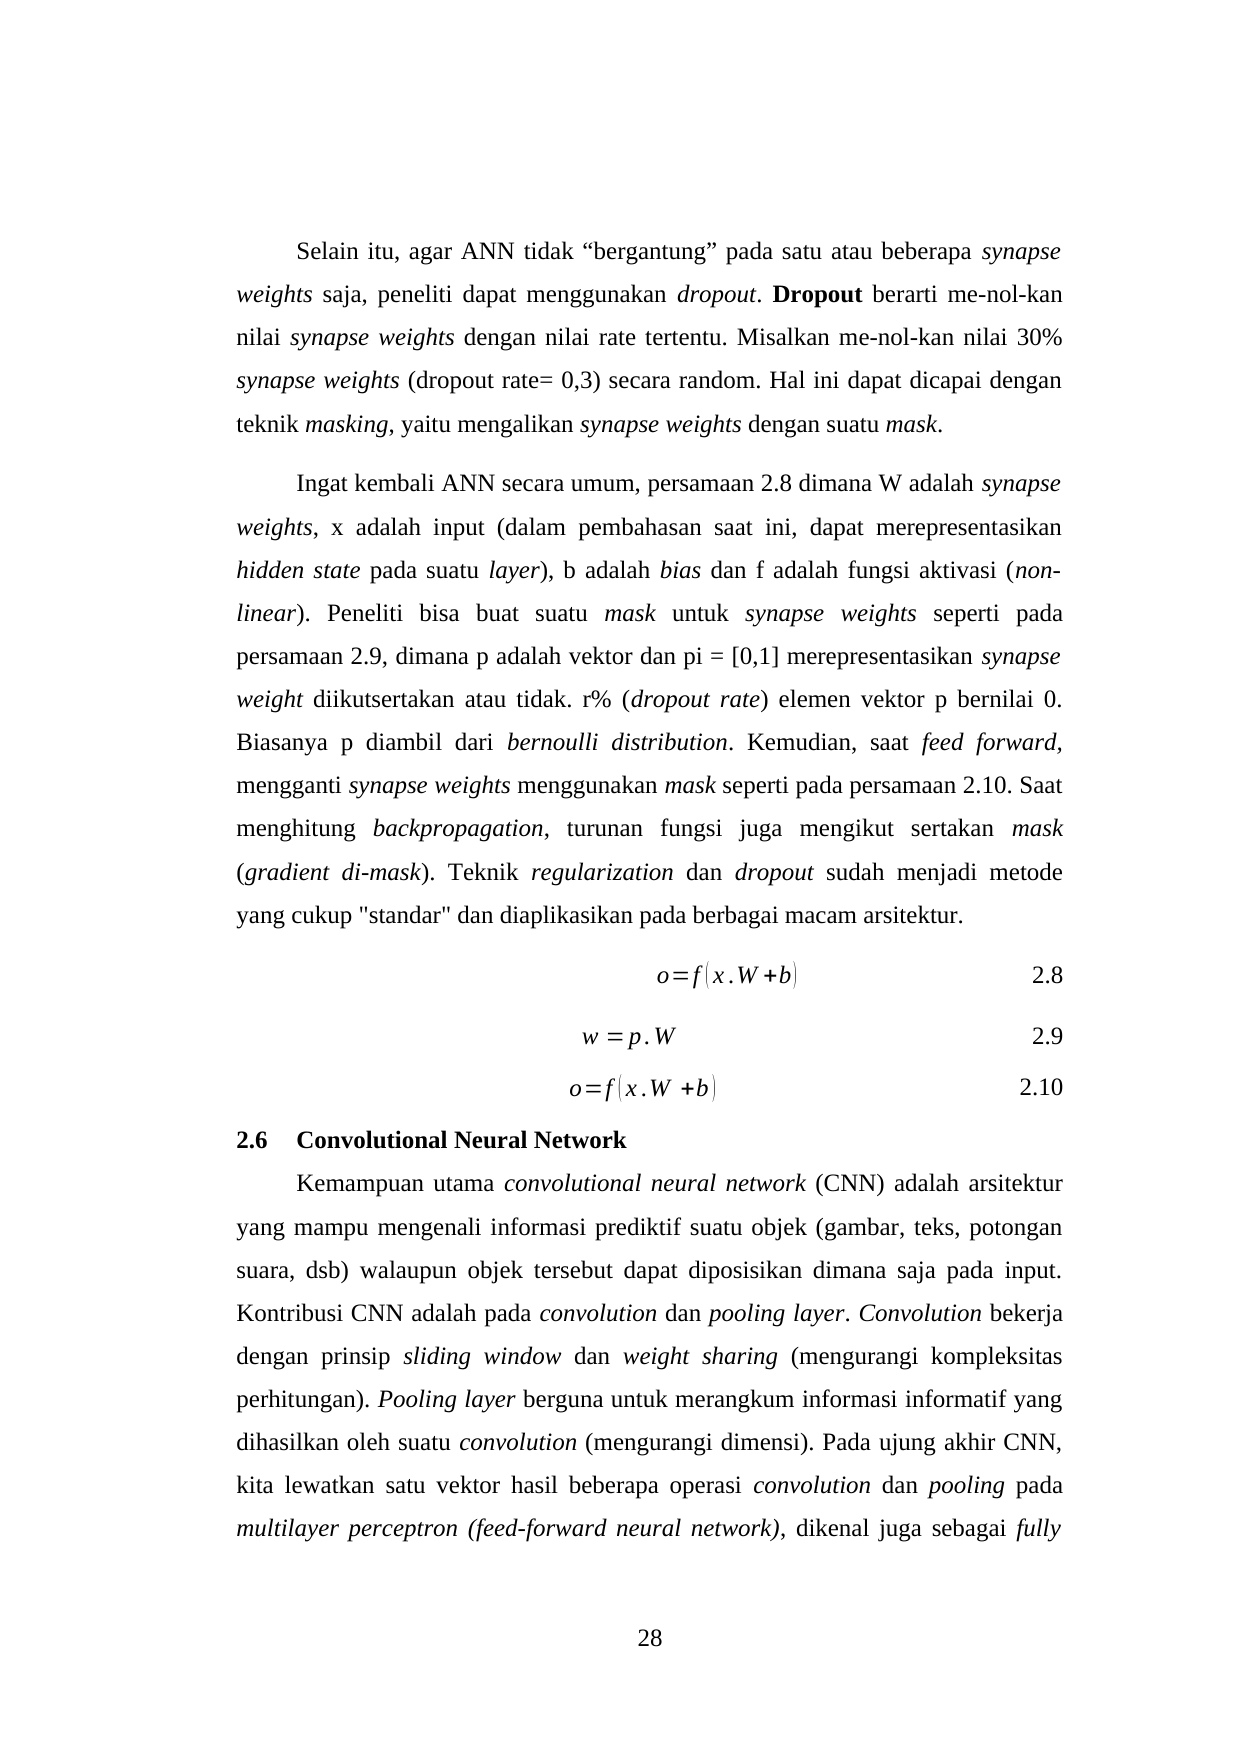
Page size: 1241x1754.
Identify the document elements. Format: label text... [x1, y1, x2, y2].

text Selain itu, agar ANN tidak “bergantung” pada satu atau beberapa synapse weights saja, peneliti dapat menggunakan dropout. Dropout berarti me-nol-kan nilai synapse weights dengan nilai rate tertentu. Misalkan me-nol-kan nilai 30% synapse weights (dropout rate= 0,3) secara random. Hal ini dapat dicapai dengan teknik masking, yaitu mengalikan synapse weights dengan suatu mask. [236, 236, 1063, 437]
subtitle Convolutional Neural Network [236, 1125, 1063, 1154]
text Ingat kembali ANN secara umum, persamaan 2.8 dimana W adalah synapse weights, x adalah input (dalam pembahasan saat ini, dapat merepresentasikan hidden state pada suatu layer), b adalah bias dan f adalah fungsi aktivasi (non-linear). Peneliti bisa buat suatu mask untuk synapse weights seperti pada persamaan 2.9, dimana p adalah vektor dan pi = [0,1] merepresentasikan synapse weight diikutsertakan atau tidak. r% (dropout rate) elemen vektor p bernilai 0. Biasanya p diambil dari bernoulli distribution. Kemudian, saat feed forward, mengganti synapse weights menggunakan mask seperti pada persamaan 2.10. Saat menghitung backpropagation, turunan fungsi juga mengikut sertakan mask (gradient di-mask). Teknik regularization dan dropout sudah menjadi metode yang cukup "standar" dan diaplikasikan pada berbagai macam arsitektur. [236, 468, 1063, 928]
text 2.9 [236, 1021, 1063, 1052]
text 2.10 [236, 1072, 1063, 1104]
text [236, 1168, 1063, 1542]
text 2.8 [236, 959, 1063, 990]
